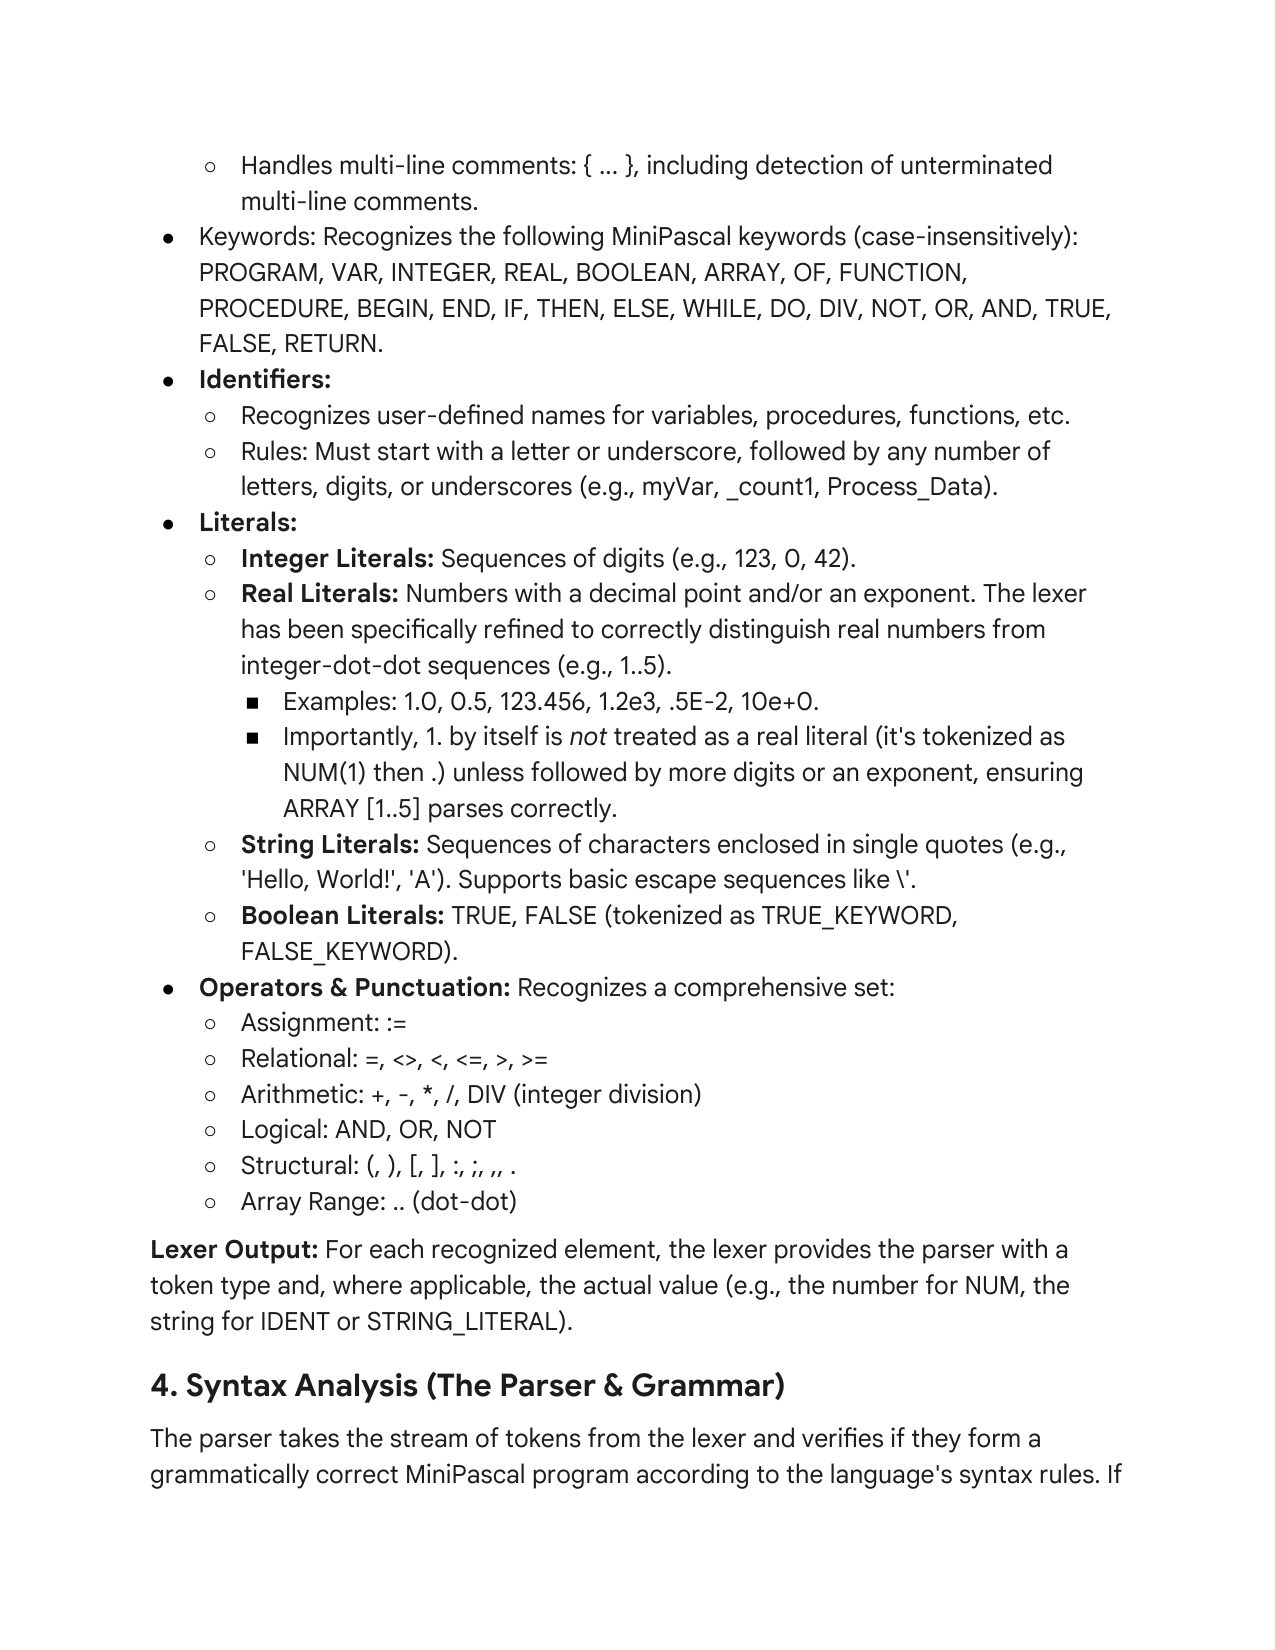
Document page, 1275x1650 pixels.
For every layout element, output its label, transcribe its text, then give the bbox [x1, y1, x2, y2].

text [150, 1424, 1125, 1491]
list Importantly, 1. by itself is not treated as a real literal (it's tokenized as NUM(1) then .) unless followed by more digits or an exponent, ensuring ARRAY [1..5] parses correctly. [245, 722, 1125, 824]
list Logical: AND, OR, NOT [203, 1115, 1125, 1146]
list Relational: =, <>, <, <=, >, >= [203, 1043, 1125, 1074]
list Assignment: := [203, 1007, 1125, 1039]
list String Literals: Sequences of characters enclosed in single quotes (e.g., 'Hello, World!', 'A'). Supports basic escape sequences like \'. [203, 829, 1125, 896]
list Arithmetic: +, -, *, /, DIV (integer division) [203, 1079, 1125, 1110]
list Operators & Punctuation: Recognizes a comprehensive set: [161, 972, 1125, 1003]
list Identifiers: [161, 364, 1125, 396]
list Recognizes user-defined names for variables, procedures, functions, etc. [203, 400, 1125, 431]
list Rules: Must start with a letter or underscore, followed by any number of letters, digits, or underscores (e.g., myVar, _count1, Process_Data). [203, 436, 1125, 503]
list Array Range: .. (dot-dot) [203, 1186, 1125, 1217]
list Keywords: Recognizes the following MiniPascal keywords (case-insensitively): PROGRAM, VAR, INTEGER, REAL, BOOLEAN, ARRAY, OF, FUNCTION, PROCEDURE, BEGIN, END, IF, THEN, ELSE, WHILE, DO, DIV, NOT, OR, AND, TRUE, FALSE, RETURN. [161, 221, 1125, 360]
list Boolean Literals: TRUE, FALSE (tokenized as TRUE_KEYWORD, FALSE_KEYWORD). [203, 900, 1125, 967]
list Examples: 1.0, 0.5, 123.456, 1.2e3, .5E-2, 10e+0. [245, 686, 1125, 717]
list Real Literals: Numbers with a decimal point and/or an exponent. The lexer has been specifically refined to correctly distinguish real numbers from integer-dot-dot sequences (e.g., 1..5). [203, 579, 1125, 682]
list Structural: (, ), [, ], :, ;, ,, . [203, 1150, 1125, 1182]
list Integer Literals: Sequences of digits (e.g., 123, 0, 42). [203, 543, 1125, 574]
text Lexer Output: For each recognized element, the lexer provides the parser with a token type and, where applicable, the actual value (e.g., the number for NUM, the string for IDENT or STRING_LITERAL). [150, 1234, 1125, 1337]
subtitle 4. Syntax Analysis (The Parser & Grammar) [150, 1367, 1125, 1406]
list Literals: [161, 507, 1125, 539]
list Handles multi-line comments: { ... }, including detection of unterminated multi-line comments. [203, 150, 1125, 217]
